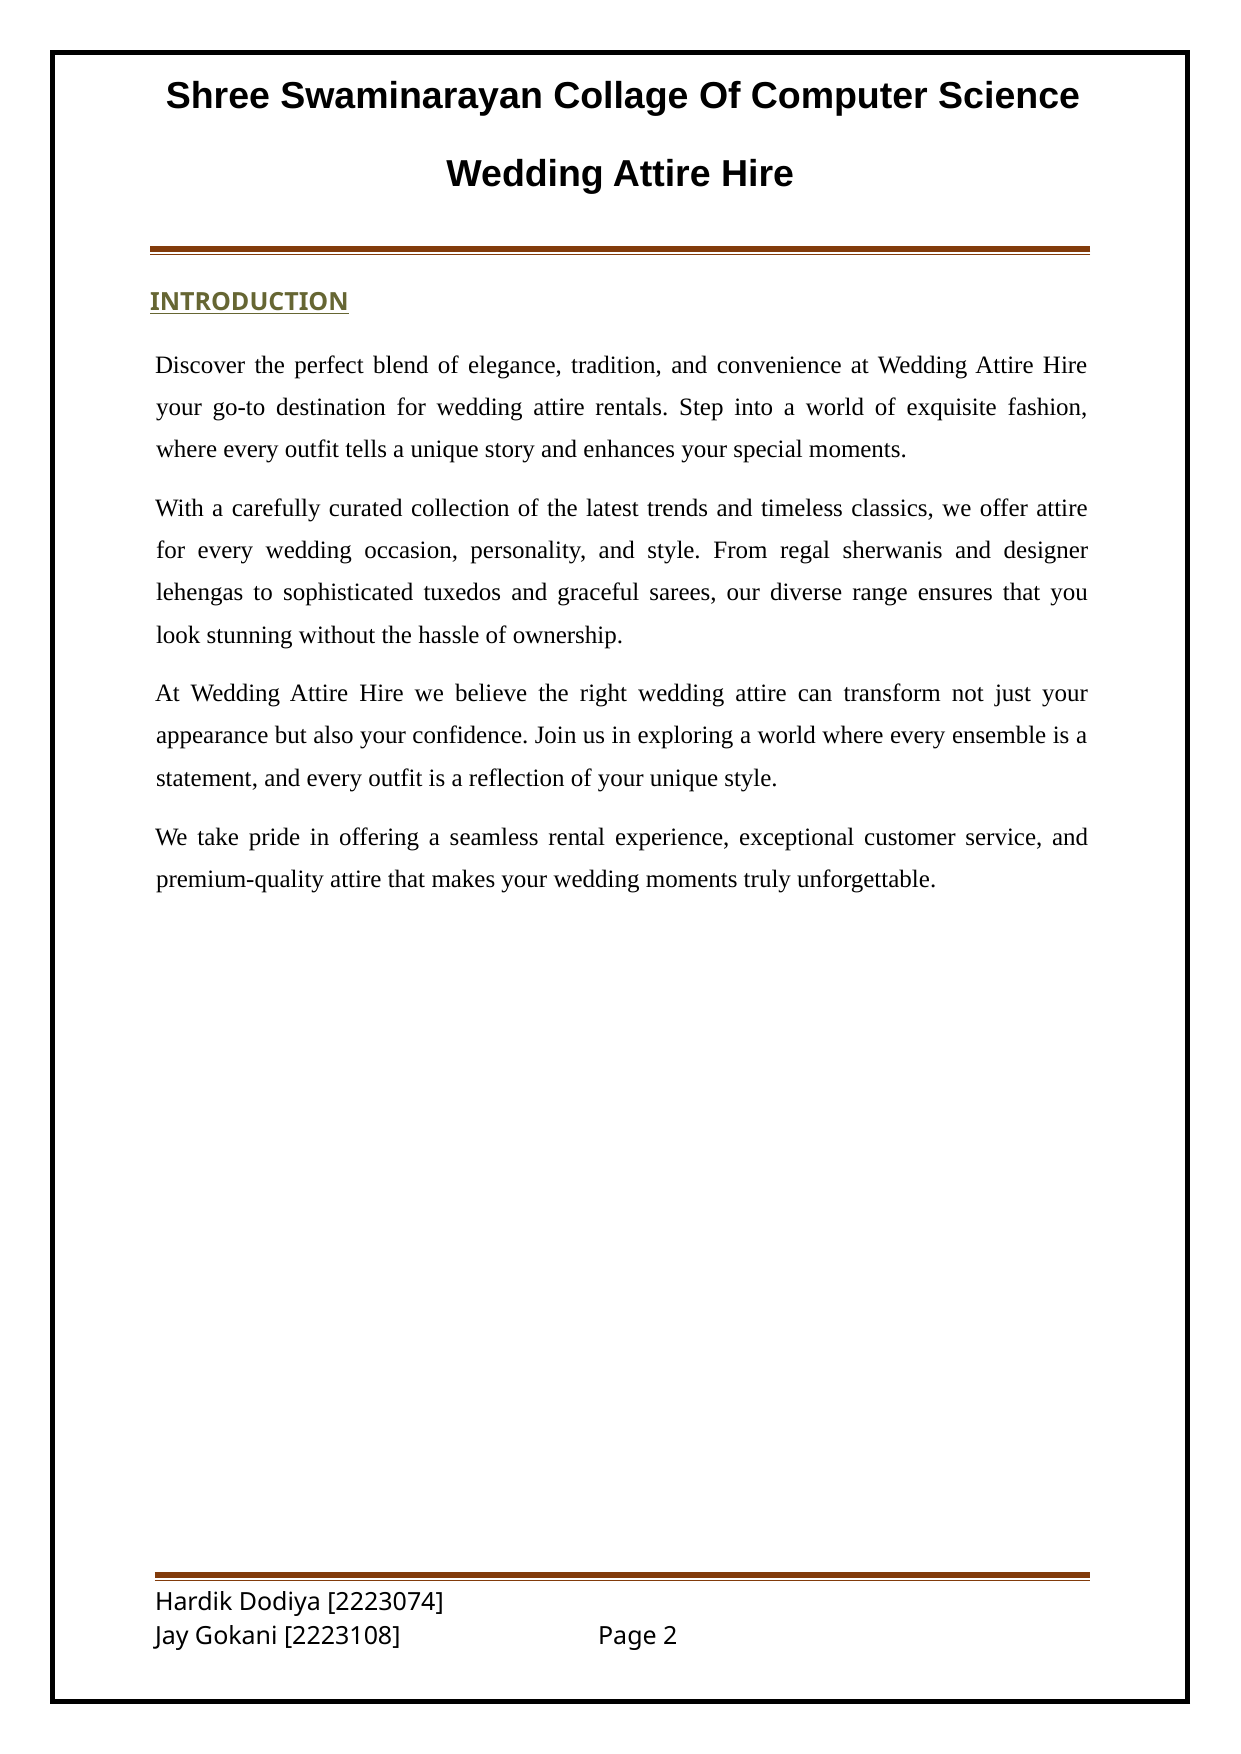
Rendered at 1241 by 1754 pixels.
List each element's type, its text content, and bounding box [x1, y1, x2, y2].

text With a carefully curated collection of the latest trends and timeless classics, we offer attire for every wedding occasion, personality, and style. From regal sherwanis and designer lehengas to sophisticated tuxedos and graceful sarees, our diverse range ensures that you look stunning without the hassle of ownership. [155, 493, 1089, 648]
text We take pride in offering a seamless rental experience, exceptional customer service, and premium-quality attire that makes your wedding moments truly unforgettable. [155, 822, 1089, 892]
subtitle INTRODUCTION [150, 284, 1090, 318]
text Discover the perfect blend of elegance, tradition, and convenience at Wedding Attire Hire your go-to destination for wedding attire rentals. Step into a world of exquisite fashion, where every outfit tells a unique story and enhances your special moments. [155, 350, 1089, 463]
text At Wedding Attire Hire we believe the right wedding attire can transform not just your appearance but also your confidence. Join us in exploring a world where every ensemble is a statement, and every outfit is a reflection of your unique style. [155, 678, 1089, 792]
